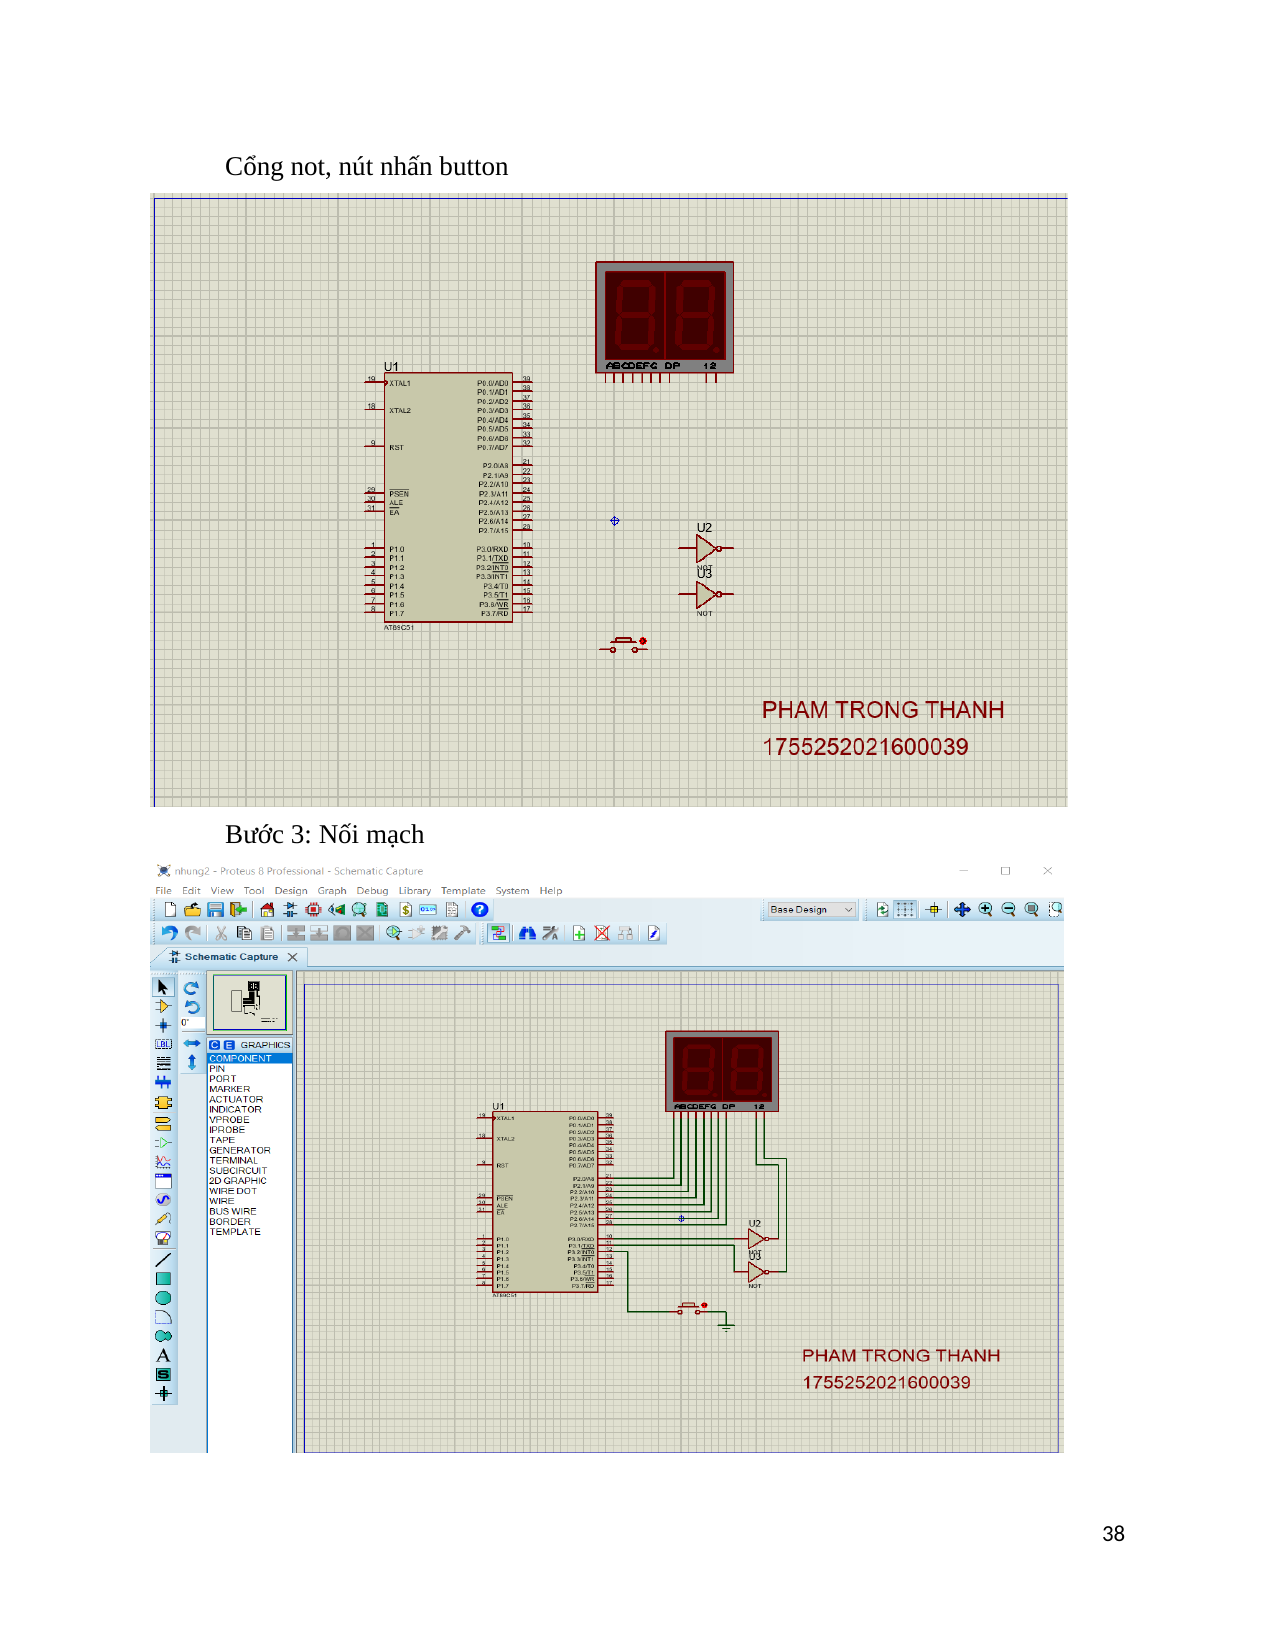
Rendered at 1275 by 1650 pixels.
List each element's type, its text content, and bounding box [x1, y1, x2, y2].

picture [150, 862, 1064, 1453]
text Bước 3: Nối mạch [150, 819, 1125, 850]
text Cổng not, nút nhấn button [150, 150, 1125, 181]
picture [150, 193, 1068, 807]
